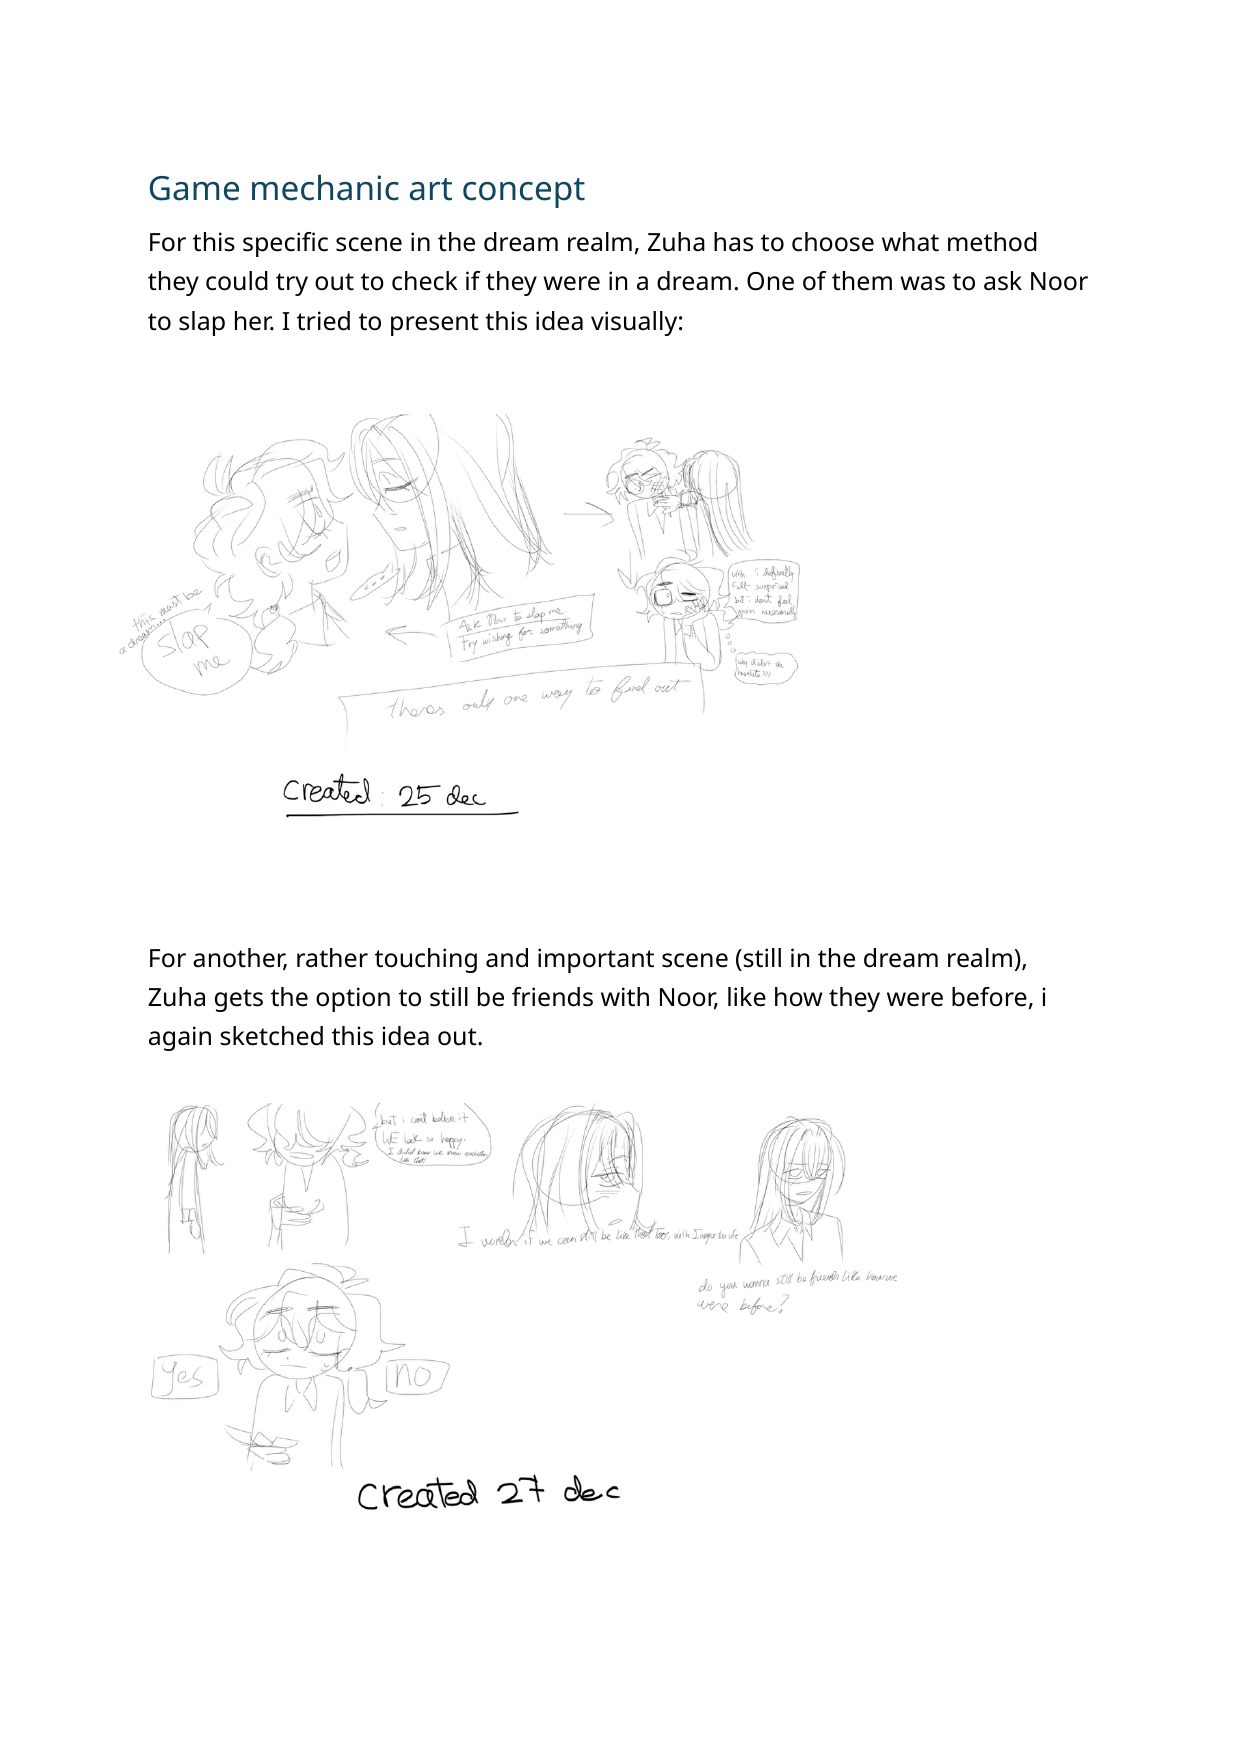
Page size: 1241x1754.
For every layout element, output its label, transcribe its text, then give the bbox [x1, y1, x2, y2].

picture [94, 414, 813, 914]
picture [132, 1103, 909, 1643]
text For this specific scene in the dream realm, Zuha has to choose what method they could try out to check if they were in a dream. One of them was to ask Noor to slap her. I tried to present this idea visually: [148, 225, 1093, 337]
subtitle Game mechanic art concept [148, 164, 1093, 210]
